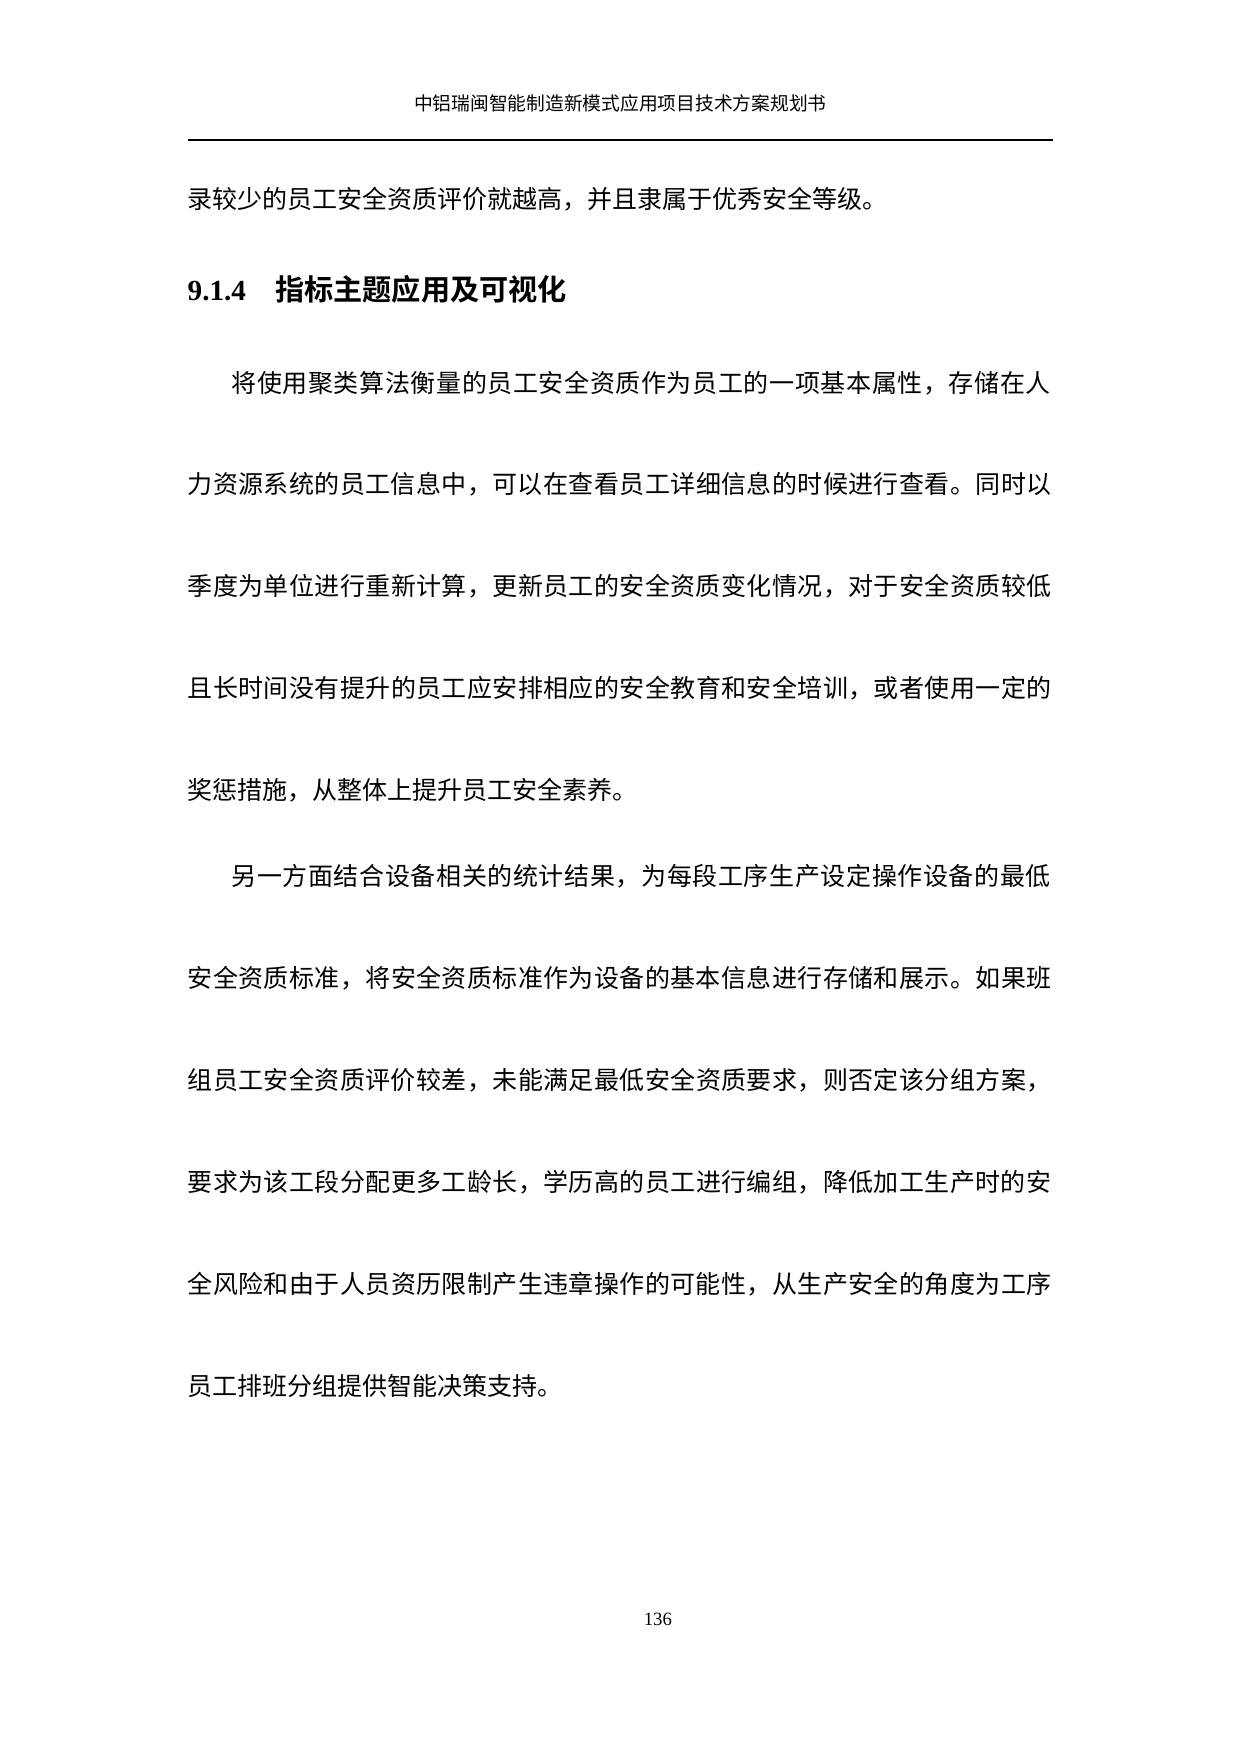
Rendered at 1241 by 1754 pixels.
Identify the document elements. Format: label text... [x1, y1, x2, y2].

subtitle 指标主题应用及可视化 [187, 267, 1053, 309]
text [187, 164, 1053, 232]
text 另一方面结合设备相关的统计结果，为每段工序生产设定操作设备的最低安全资质标准，将安全资质标准作为设备的基本信息进行存储和展示。如果班组员工安全资质评价较差，未能满足最低安全资质要求，则否定该分组方案，要求为该工段分配更多工龄长，学历高的员工进行编组，降低加工生产时的安全风险和由于人员资历限制产生违章操作的可能性，从生产安全的角度为工序员工排班分组提供智能决策支持。 [187, 841, 1053, 1418]
text 将使用聚类算法衡量的员工安全资质作为员工的一项基本属性，存储在人力资源系统的员工信息中，可以在查看员工详细信息的时候进行查看。同时以季度为单位进行重新计算，更新员工的安全资质变化情况，对于安全资质较低且长时间没有提升的员工应安排相应的安全教育和安全培训，或者使用一定的奖惩措施，从整体上提升员工安全素养。 [187, 347, 1053, 823]
